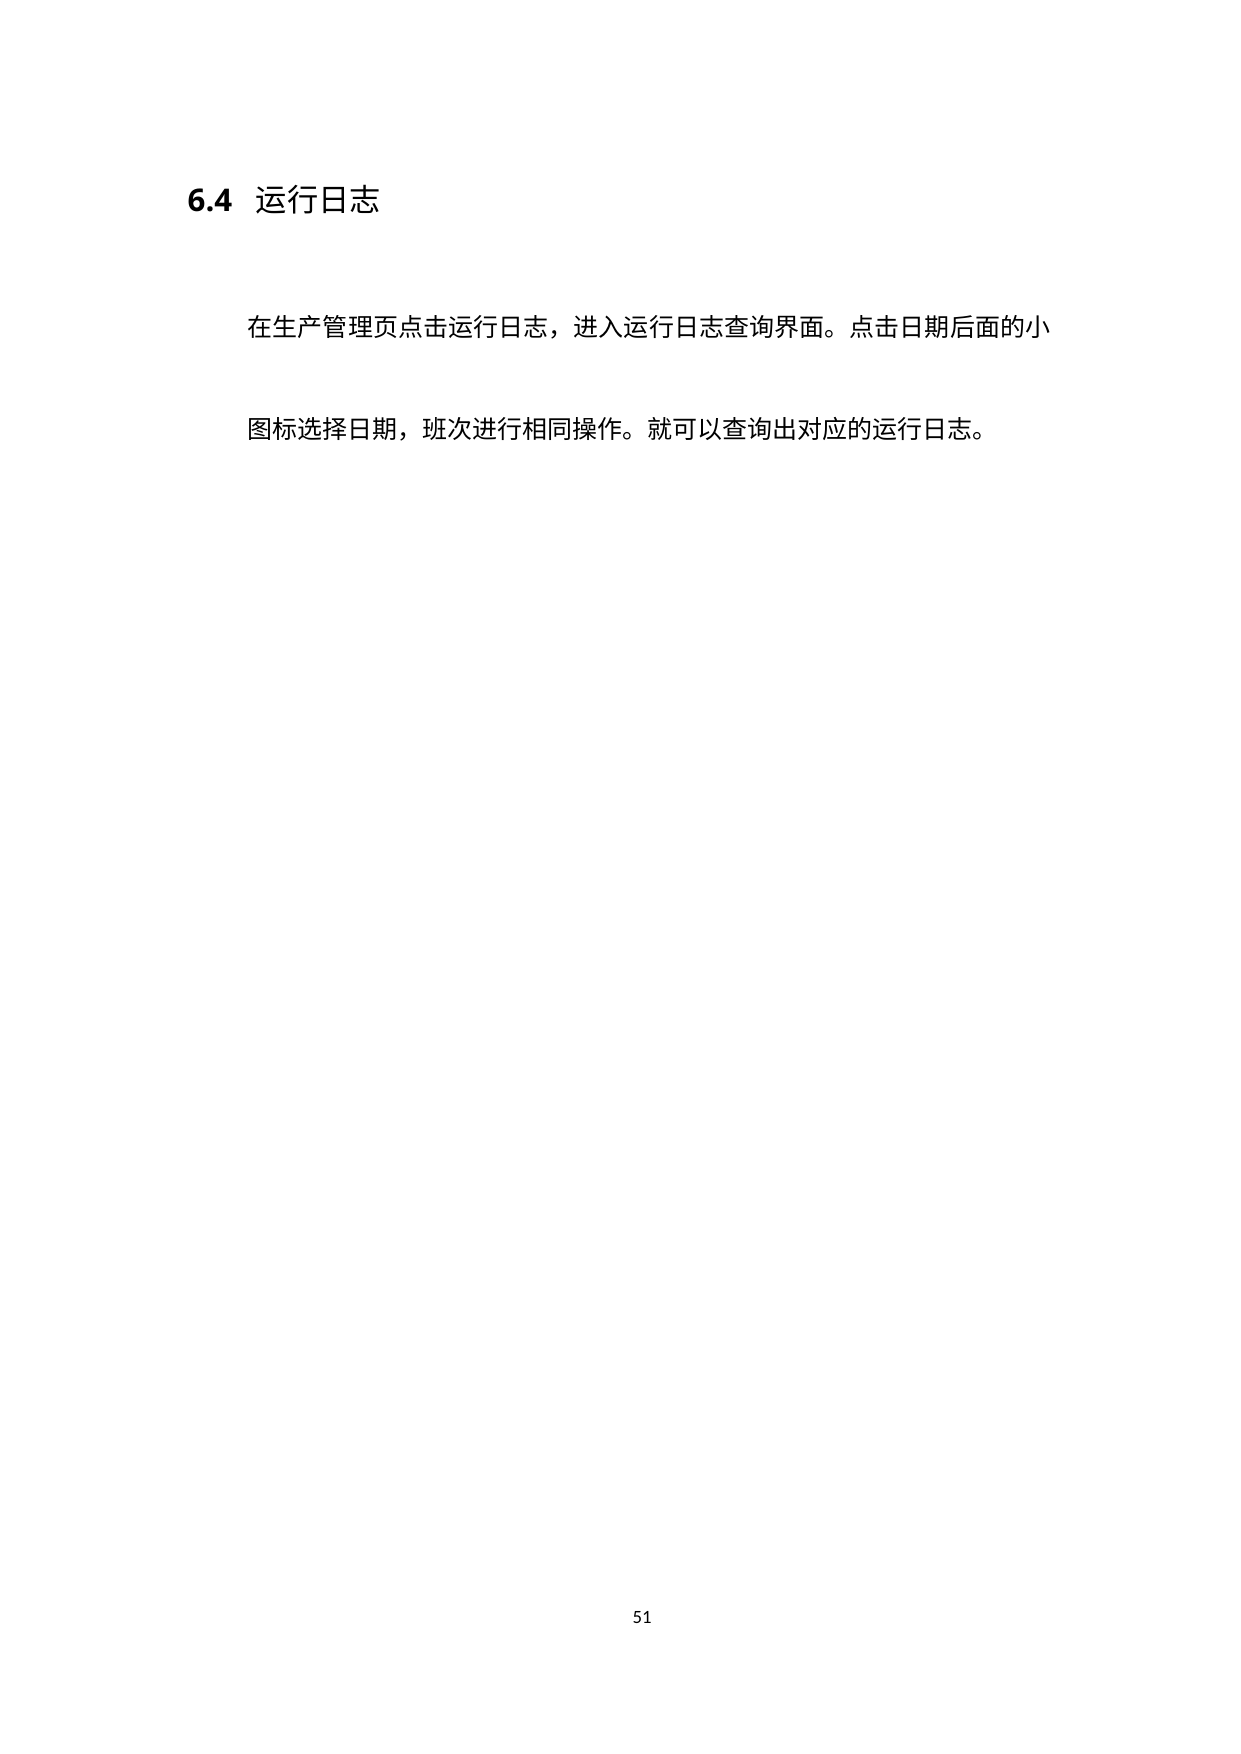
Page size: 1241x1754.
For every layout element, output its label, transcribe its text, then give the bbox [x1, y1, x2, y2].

text 在生产管理页点击运行日志，进入运行日志查询界面。点击日期后面的小图标选择日期，班次进行相同操作。就可以查询出对应的运行日志。 [247, 292, 1053, 462]
subtitle 运行日志 [187, 164, 1053, 232]
